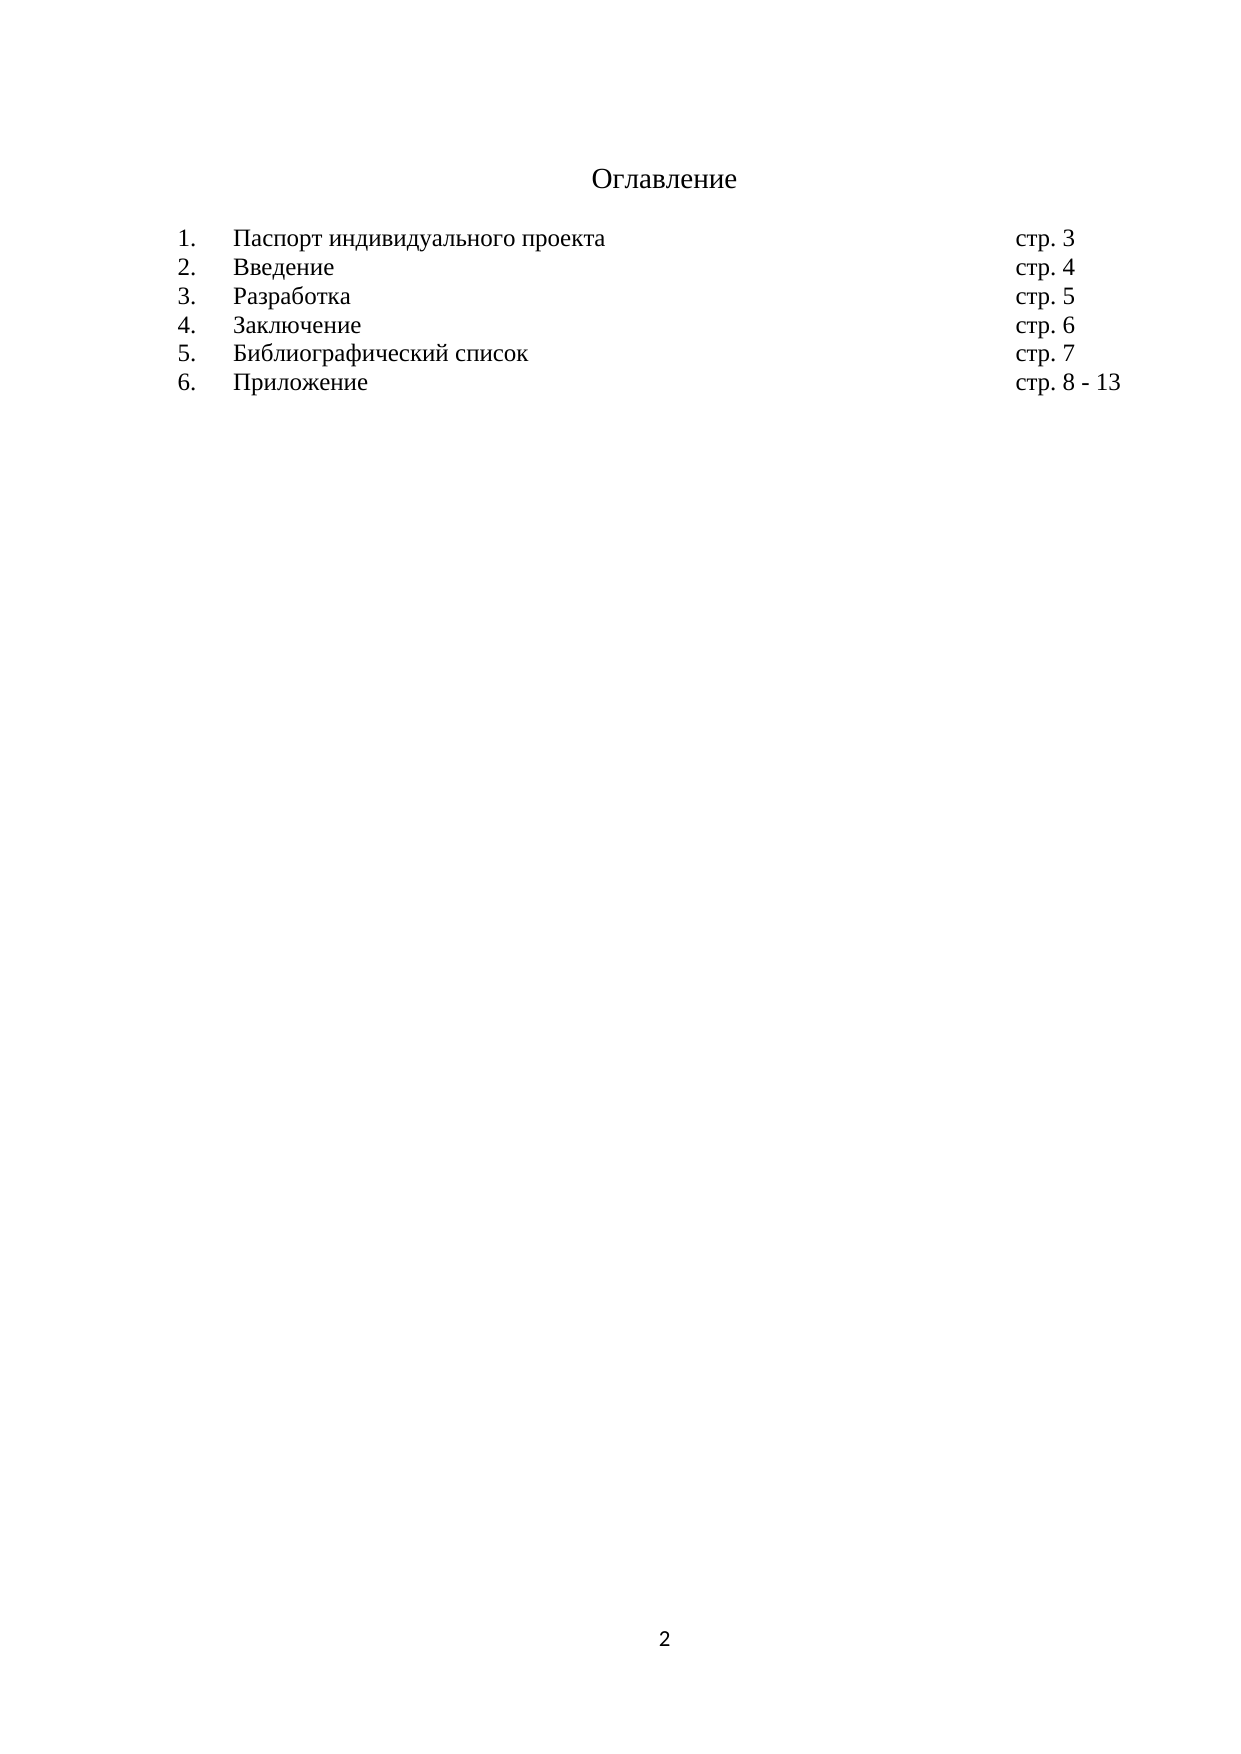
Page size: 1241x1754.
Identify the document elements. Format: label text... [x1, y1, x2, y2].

table_cell 2. [166, 252, 222, 281]
table_cell 5. [166, 339, 222, 367]
table_cell 6. [166, 367, 222, 396]
table_cell стр. 7 [1004, 339, 1163, 367]
table_cell Заключение [222, 310, 1004, 338]
table_cell Разработка [222, 281, 1004, 310]
table_cell стр. 6 [1004, 310, 1163, 338]
table_cell стр. 8 - 13 [1004, 367, 1163, 396]
table_header 1. [166, 224, 222, 252]
table_cell 3. [166, 281, 222, 310]
table_header стр. 3 [1004, 224, 1163, 252]
table_cell Введение [222, 252, 1004, 281]
table_cell Приложение [222, 367, 1004, 396]
text Оглавление [177, 161, 1152, 195]
table_cell стр. 4 [1004, 252, 1163, 281]
table_cell Библиографический список [222, 339, 1004, 367]
table_cell 4. [166, 310, 222, 338]
table_header Паспорт индивидуального проекта [222, 224, 1004, 252]
table_cell стр. 5 [1004, 281, 1163, 310]
